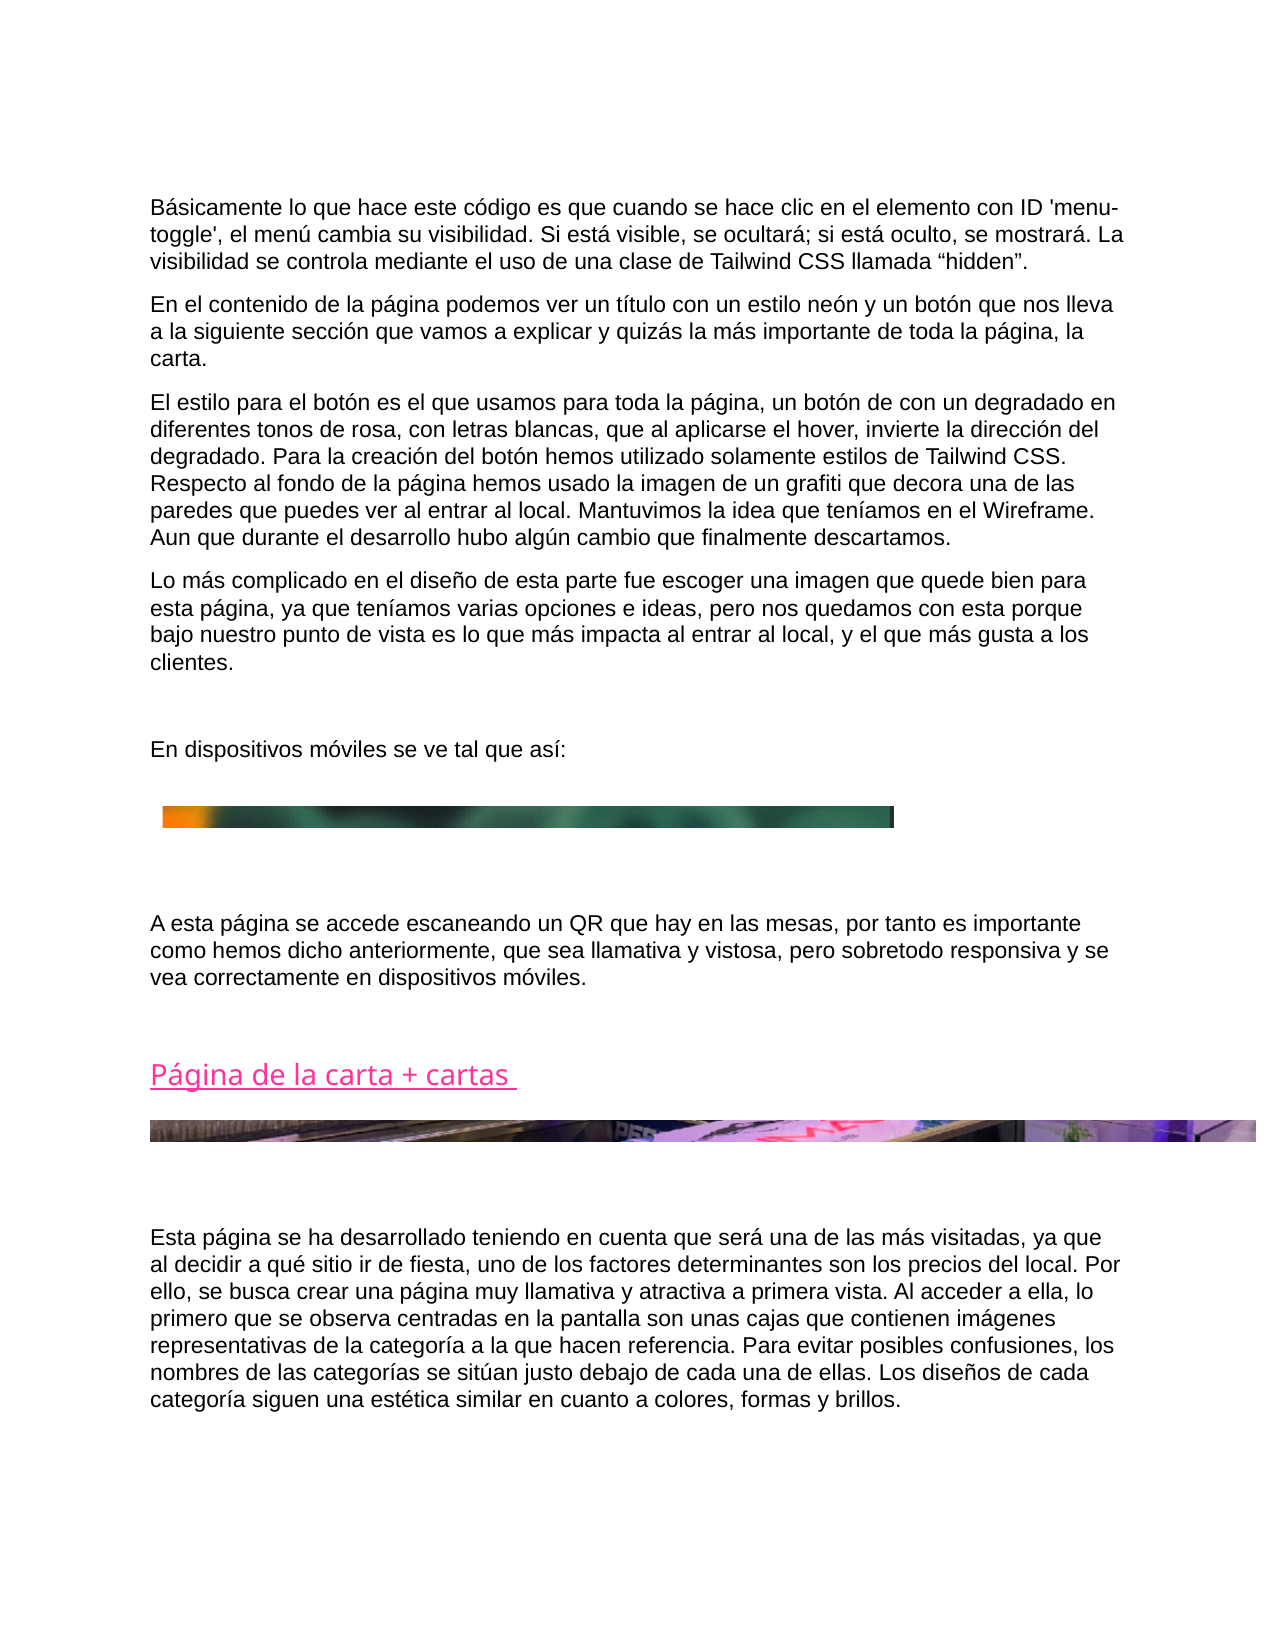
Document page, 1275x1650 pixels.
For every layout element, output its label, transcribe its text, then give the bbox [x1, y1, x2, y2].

text En dispositivos móviles se ve tal que así: [150, 736, 1125, 763]
text Página de la carta + cartas [150, 1056, 1125, 1093]
text En el contenido de la página podemos ver un título con un estilo neón y un botón que nos lleva a la siguiente sección que vamos a explicar y quizás la más importante de toda la página, la carta. [150, 291, 1125, 372]
text Esta página se ha desarrollado teniendo en cuenta que será una de las más visitadas, ya que al decidir a qué sitio ir de fiesta, uno de los factores determinantes son los precios del local. Por ello, se busca crear una página muy llamativa y atractiva a primera vista. Al acceder a ella, lo primero que se observa centradas en la pantalla son unas cajas que contienen imágenes representativas de la categoría a la que hacen referencia. Para evitar posibles confusiones, los nombres de las categorías se sitúan justo debajo de cada una de ellas. Los diseños de cada categoría siguen una estética similar en cuanto a colores, formas y brillos. [150, 1224, 1125, 1413]
text Básicamente lo que hace este código es que cuando se hace clic en el elemento con ID 'menu-toggle', el menú cambia su visibilidad. Si está visible, se ocultará; si está oculto, se mostrará. La visibilidad se controla mediante el uso de una clase de Tailwind CSS llamada “hidden”. [150, 194, 1125, 274]
text A esta página se accede escaneando un QR que hay en las mesas, por tanto es importante como hemos dicho anteriormente, que sea llamativa y vistosa, pero sobretodo responsiva y se vea correctamente en dispositivos móviles. [150, 910, 1125, 991]
text Lo más complicado en el diseño de esta parte fue escoger una imagen que quede bien para esta página, ya que teníamos varias opciones e ideas, pero nos quedamos con esta porque bajo nuestro punto de vista es lo que más impacta al entrar al local, y el que más gusta a los clientes. [150, 567, 1125, 675]
text El estilo para el botón es el que usamos para toda la página, un botón de con un degradado en diferentes tonos de rosa, con letras blancas, que al aplicarse el hover, invierte la dirección del degradado. Para la creación del botón hemos utilizado solamente estilos de Tailwind CSS. Respecto al fondo de la página hemos usado la imagen de un grafiti que decora una de las paredes que puedes ver al entrar al local. Mantuvimos la idea que teníamos en el Wireframe. Aun que durante el desarrollo hubo algún cambio que finalmente descartamos. [150, 389, 1125, 551]
